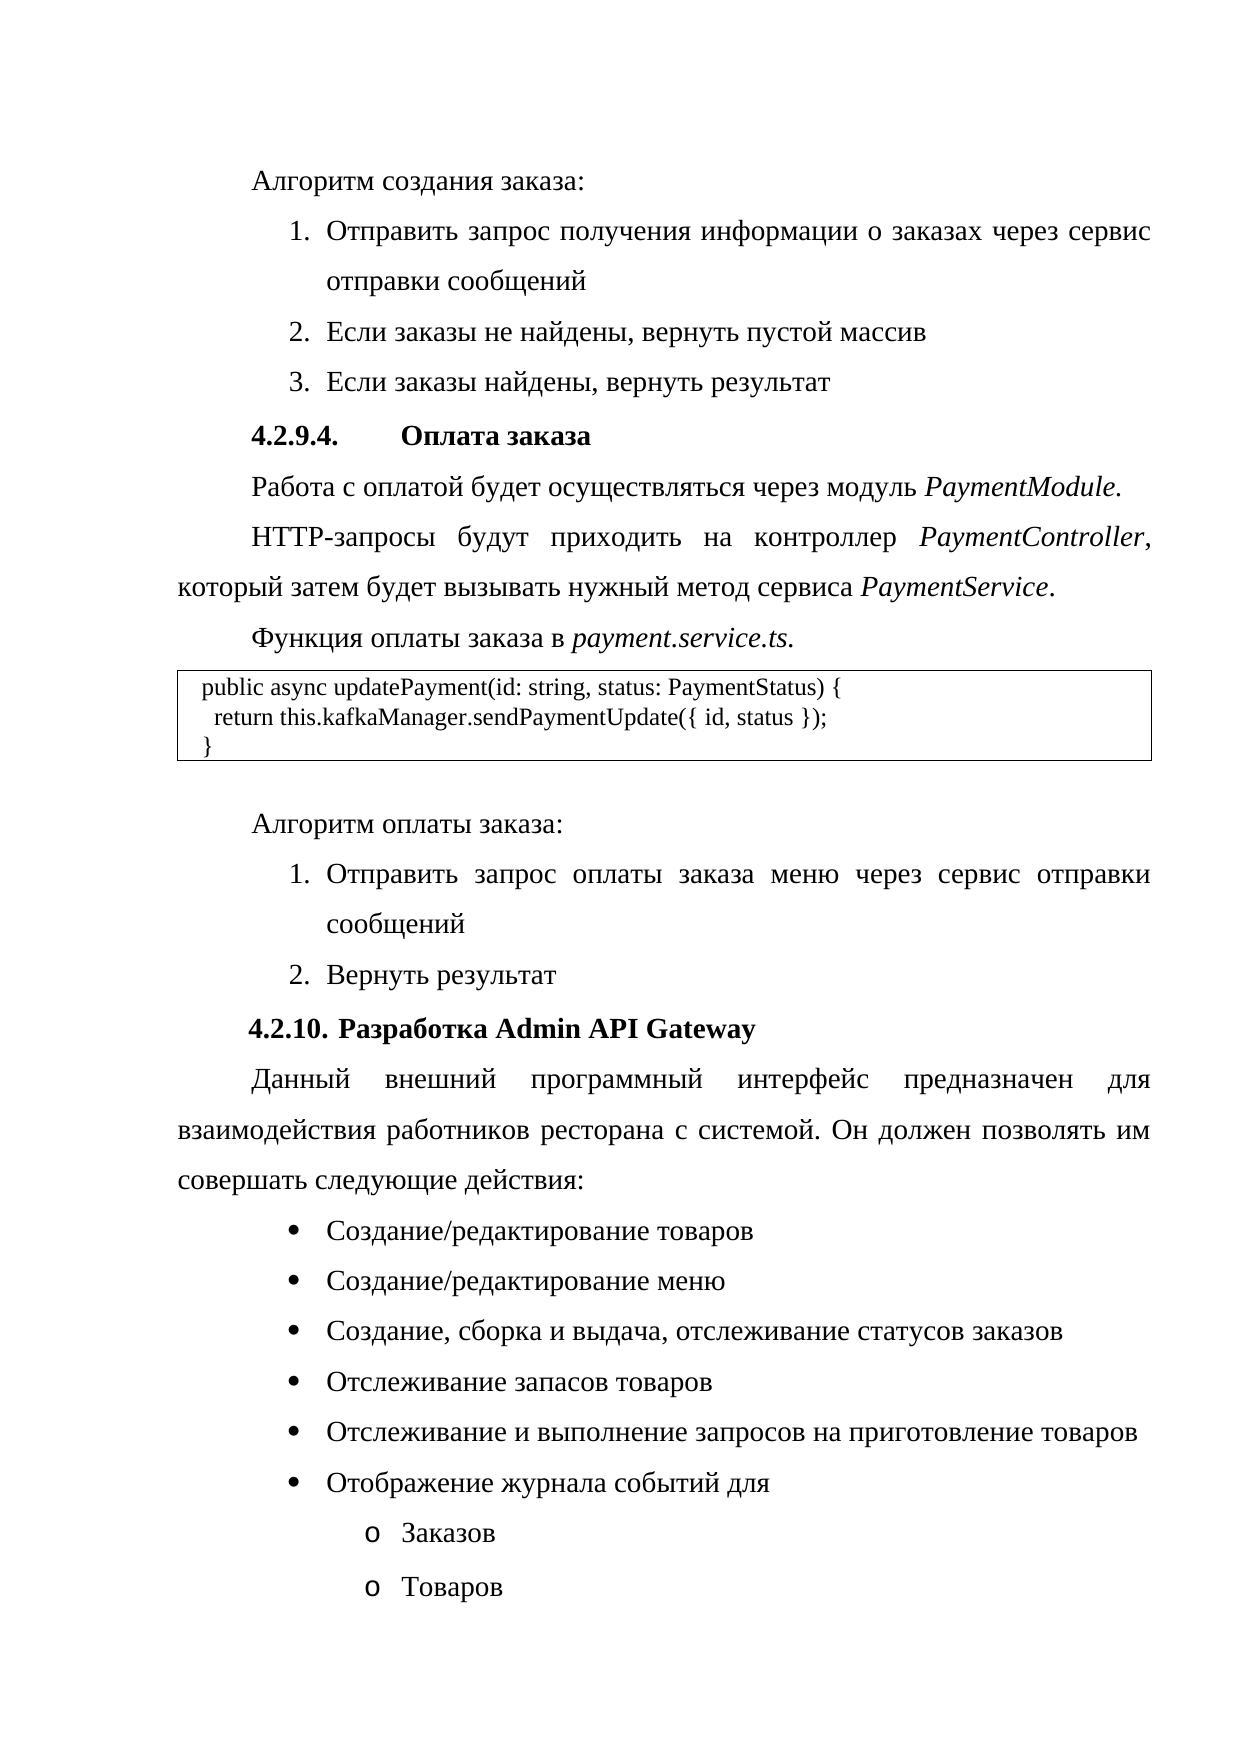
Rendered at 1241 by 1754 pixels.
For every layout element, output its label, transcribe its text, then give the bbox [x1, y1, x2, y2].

text Алгоритм создания заказа: [177, 163, 1152, 196]
text Алгоритм оплаты заказа: [177, 806, 1152, 839]
list Создание, сборка и выдача, отслеживание статусов заказов [288, 1313, 1152, 1347]
table_header public async updatePayment(id: string, status: PaymentStatus) { return this.kafkaManager.sendPaymentUpdate({ id, status }); } [178, 671, 1151, 760]
list Вернуть результат [288, 957, 1152, 990]
list Отслеживание и выполнение запросов на приготовление товаров [288, 1414, 1152, 1448]
list Заказов [363, 1515, 1152, 1551]
list Отправить запрос получения информации о заказах через сервис отправки сообщений [288, 213, 1152, 297]
list Отслеживание запасов товаров [288, 1364, 1152, 1397]
subtitle Разработка Admin API Gateway [248, 1011, 1152, 1045]
text Данный внешний программный интерфейс предназначен для взаимодействия работников ресторана с системой. Он должен позволять им совершать следующие действия: [177, 1062, 1152, 1196]
text Работа с оплатой будет осуществляться через модуль PaymentModule. [177, 469, 1152, 502]
list Товаров [363, 1569, 1152, 1605]
list Создание/редактирование меню [288, 1263, 1152, 1297]
text Функция оплаты заказа в payment.service.ts. [177, 620, 1152, 653]
subtitle Оплата заказа [251, 418, 1152, 452]
list Создание/редактирование товаров [288, 1213, 1152, 1246]
list Отправить запрос оплаты заказа меню через сервис отправки сообщений [288, 856, 1152, 940]
list Если заказы найдены, вернуть результат [288, 364, 1152, 398]
list Отображение журнала событий для [288, 1465, 1152, 1498]
text HTTP-запросы будут приходить на контроллер PaymentController, который затем будет вызывать нужный метод сервиса PaymentService. [177, 519, 1152, 603]
list Если заказы не найдены, вернуть пустой массив [288, 314, 1152, 347]
